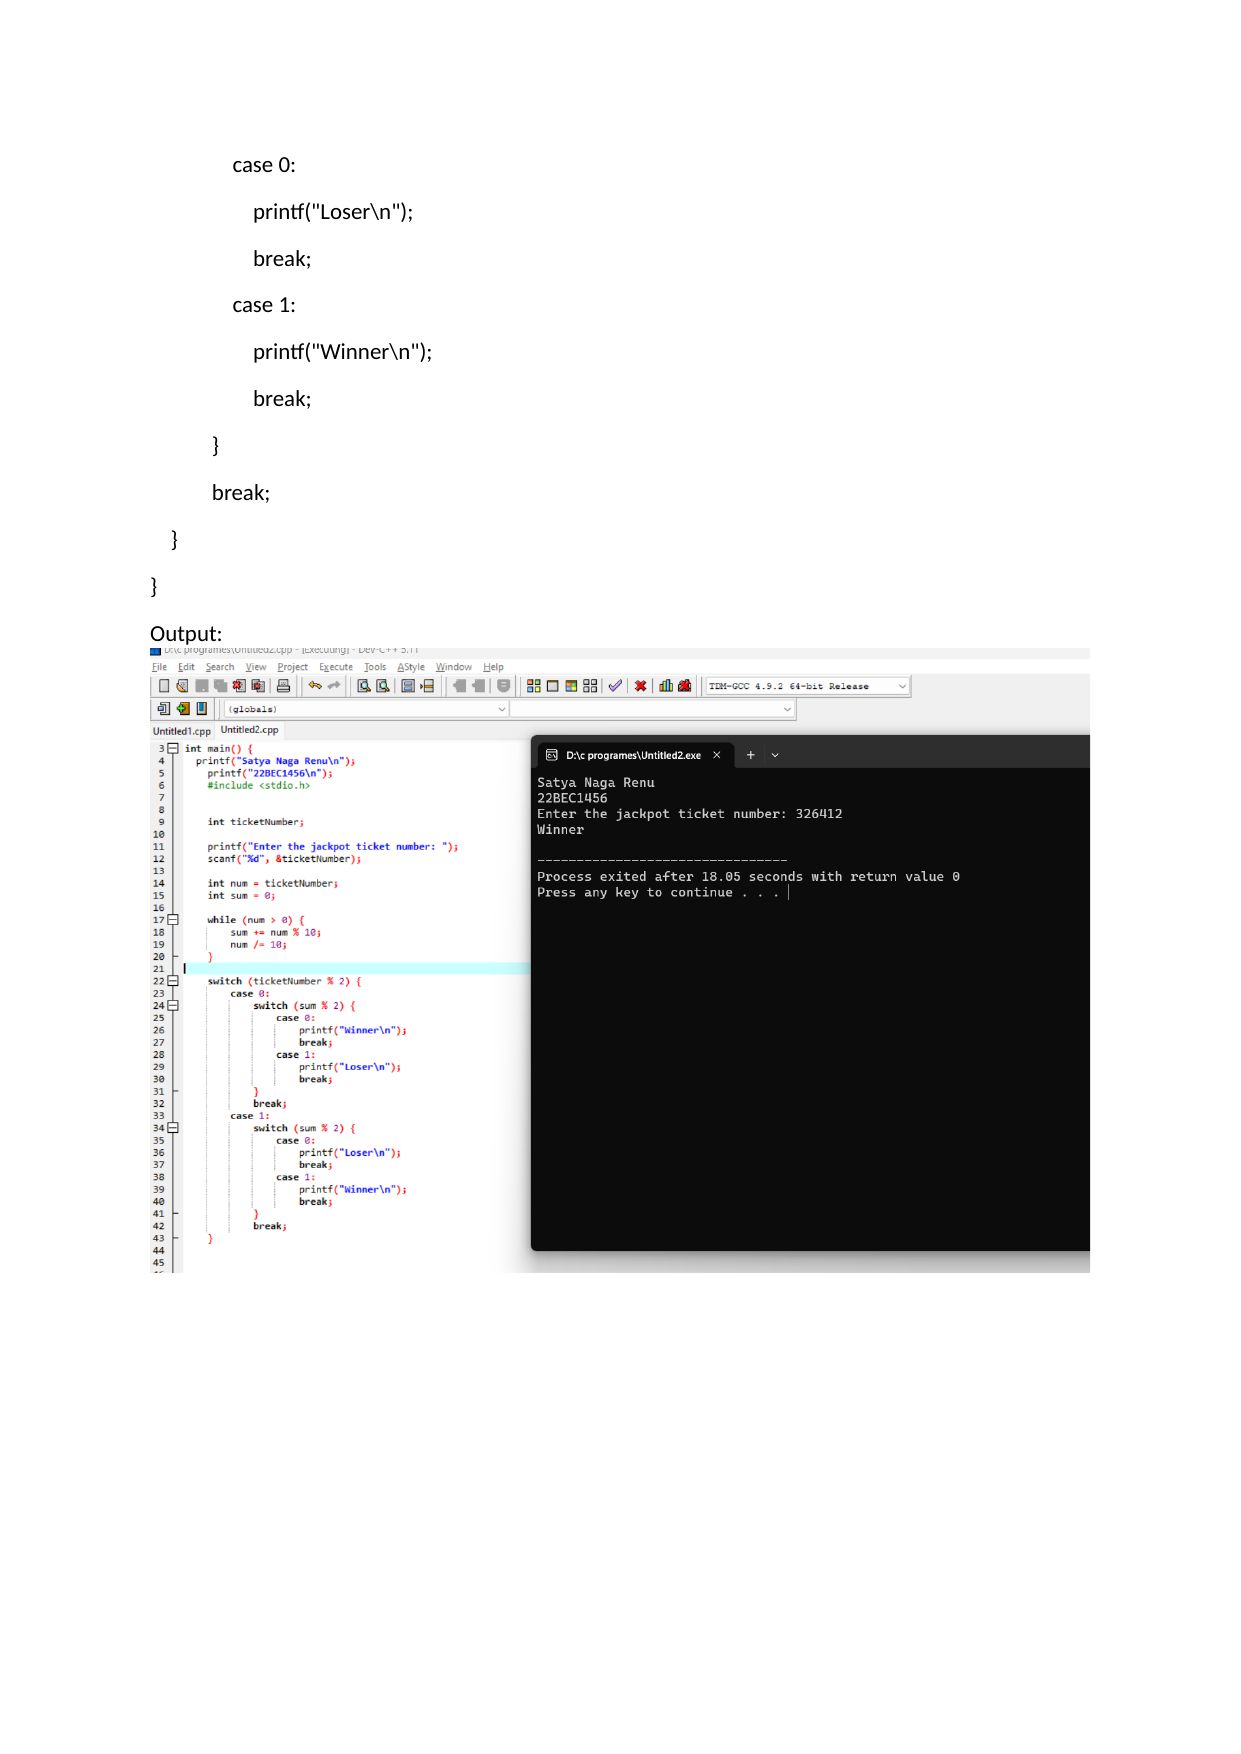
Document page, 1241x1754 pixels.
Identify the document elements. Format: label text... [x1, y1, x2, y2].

text break; [150, 244, 1090, 272]
text } [150, 572, 1090, 600]
text } [150, 431, 1090, 459]
text printf("Winner\n"); [150, 337, 1090, 366]
text } [150, 525, 1090, 553]
text break; [150, 478, 1090, 506]
text case 0: [150, 150, 1090, 178]
picture [150, 648, 1091, 1273]
text Output: [150, 619, 1090, 648]
text break; [150, 384, 1090, 412]
text printf("Loser\n"); [150, 197, 1090, 225]
text case 1: [150, 291, 1090, 319]
